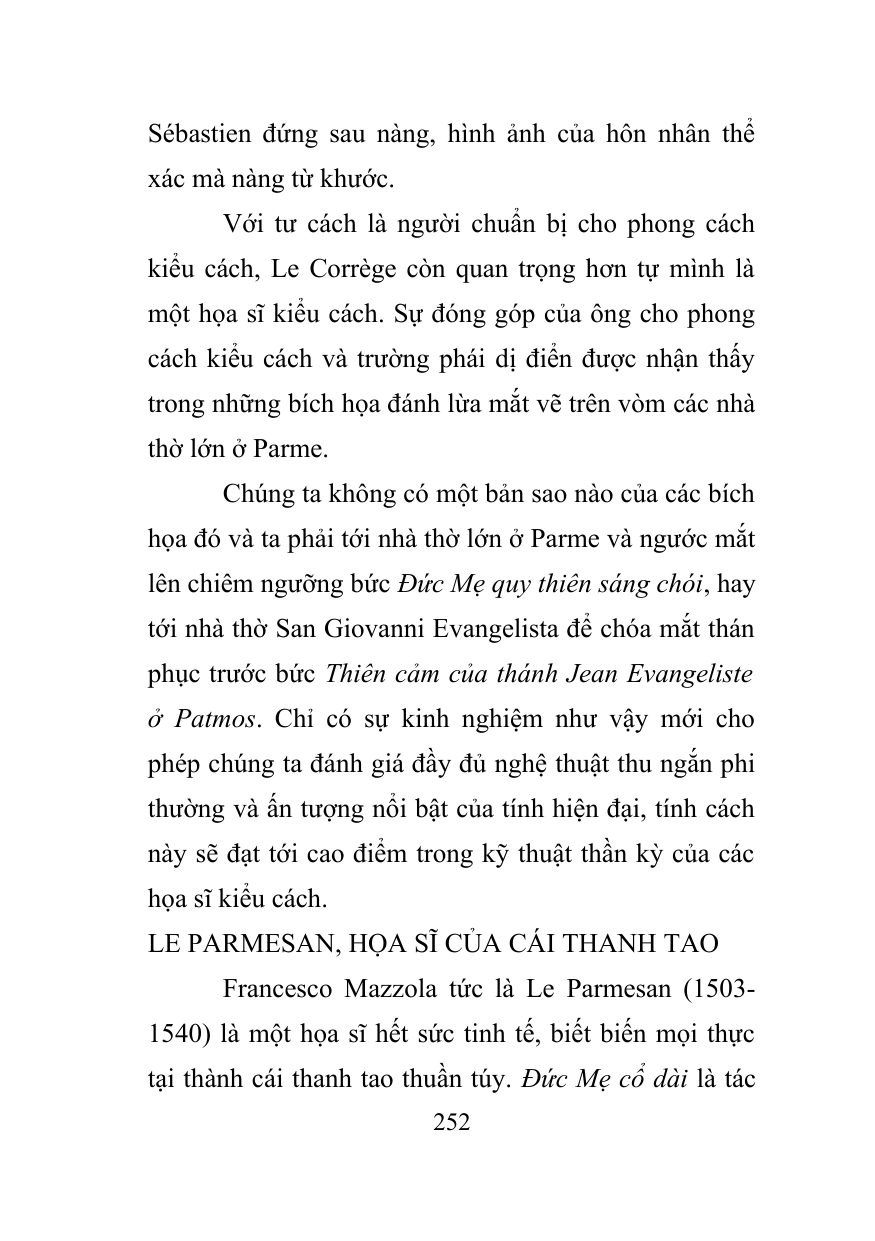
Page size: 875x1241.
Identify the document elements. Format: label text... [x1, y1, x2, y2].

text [148, 973, 756, 1093]
text LE PARMESAN, HỌA SĨ CỦA CÁI THANH TAO [148, 928, 756, 958]
text Chúng ta không có một bản sao nào của các bích họa đó và ta phải tới nhà thờ lớn ở Parme và ngước mắt lên chiêm ngưỡng bức Đức Mẹ quy thiên sáng chói, hay tới nhà thờ San Giovanni Evangelista để chóa mắt thán phục trước bức Thiên cảm của thánh Jean Evangeliste ở Patmos. Chỉ có sự kinh nghiệm như vậy mới cho phép chúng ta đánh giá đầy đủ nghệ thuật thu ngắn phi thường và ấn tượng nổi bật của tính hiện đại, tính cách này sẽ đạt tới cao điểm trong kỹ thuật thần kỳ của các họa sĩ kiểu cách. [148, 478, 756, 913]
text Với tư cách là người chuẩn bị cho phong cách kiểu cách, Le Corrège còn quan trọng hơn tự mình là một họa sĩ kiểu cách. Sự đóng góp của ông cho phong cách kiểu cách và trường phái dị điển được nhận thấy trong những bích họa đánh lừa mắt vẽ trên vòm các nhà thờ lớn ở Parme. [148, 208, 756, 463]
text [148, 118, 756, 193]
